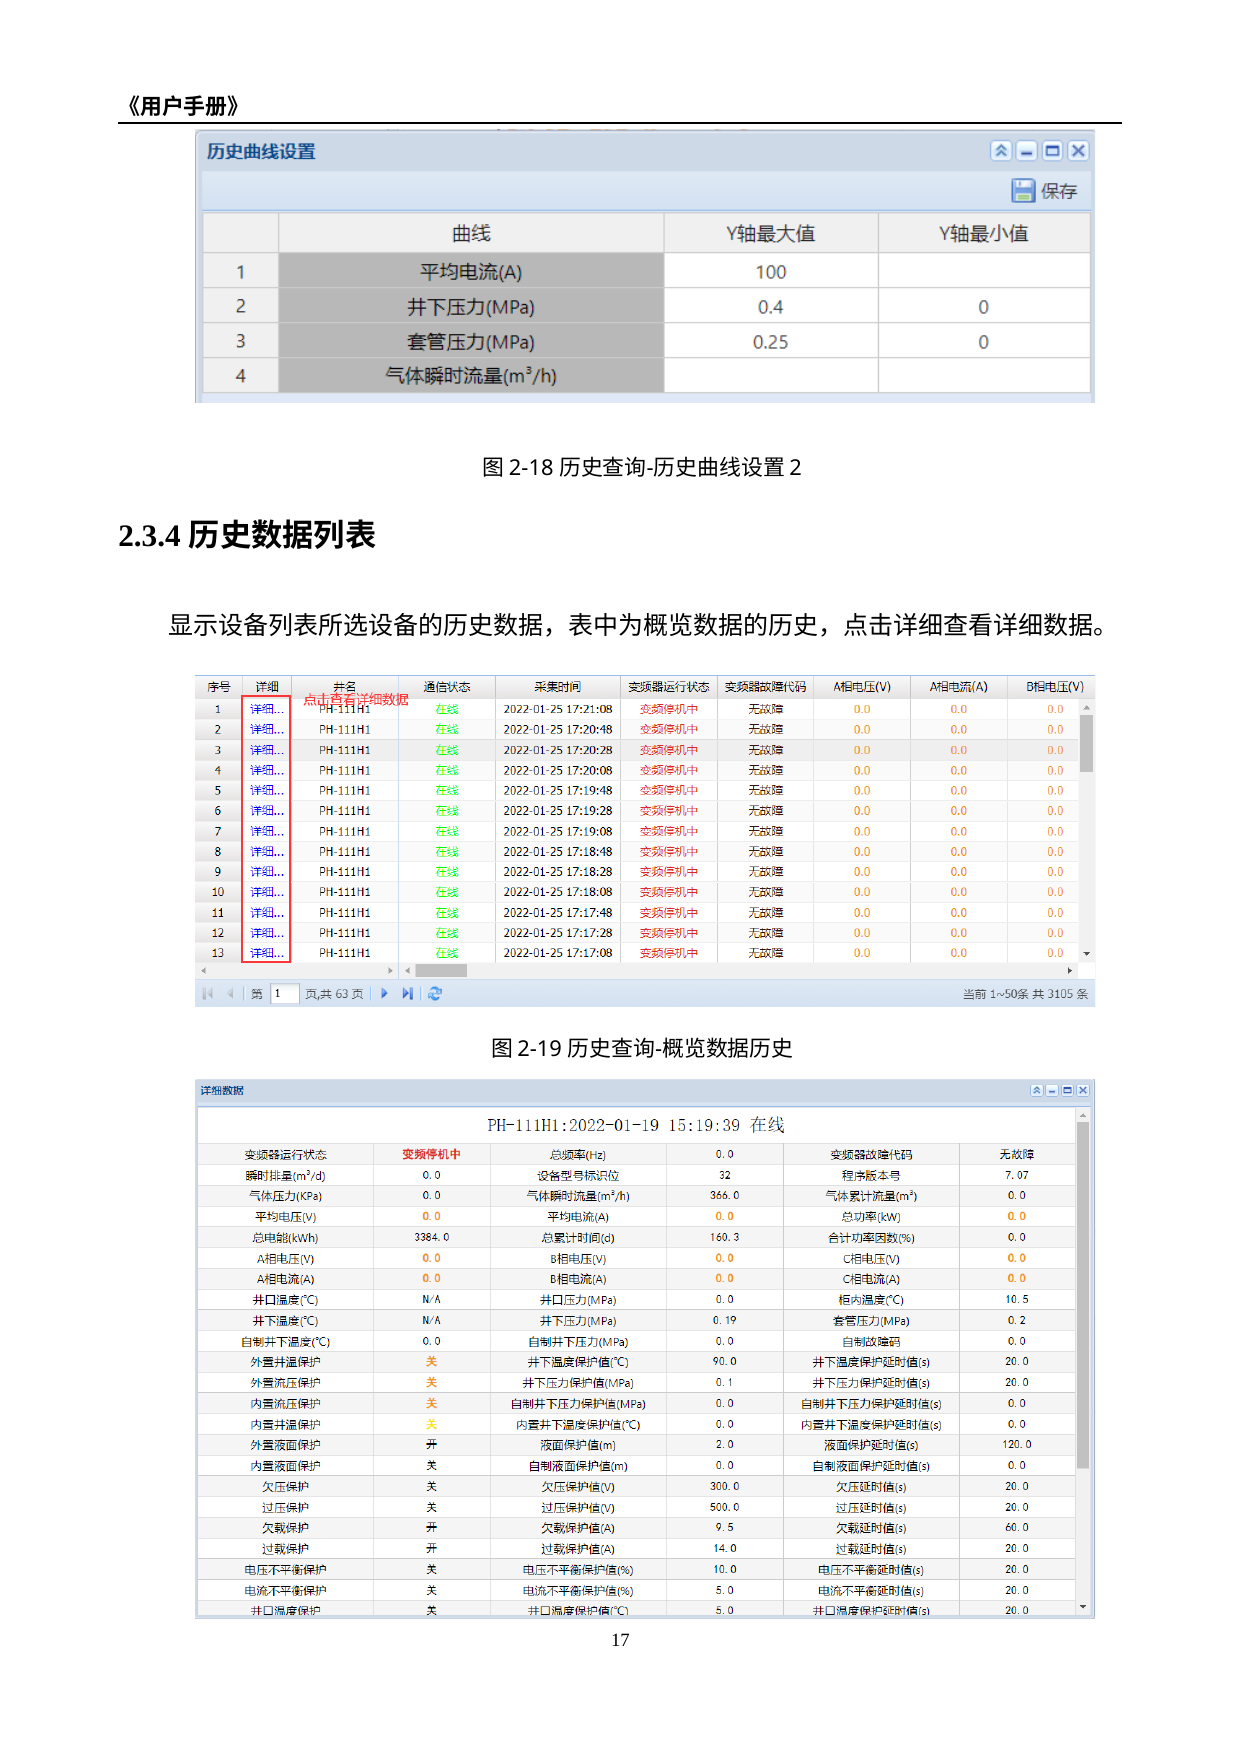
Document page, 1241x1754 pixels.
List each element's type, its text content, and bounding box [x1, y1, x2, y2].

subtitle 2.3.4 历史数据列表 [118, 499, 1122, 567]
picture [195, 129, 1096, 403]
picture [195, 1079, 1096, 1619]
text 显示设备列表所选设备的历史数据，表中为概览数据的历史，点击详细查看详细数据。 [118, 590, 1122, 658]
text 图2-19 历史查询-概览数据历史 [118, 1030, 1122, 1064]
text 图2-18 历史查询-历史曲线设置2 [118, 449, 1122, 483]
picture [195, 675, 1096, 1007]
